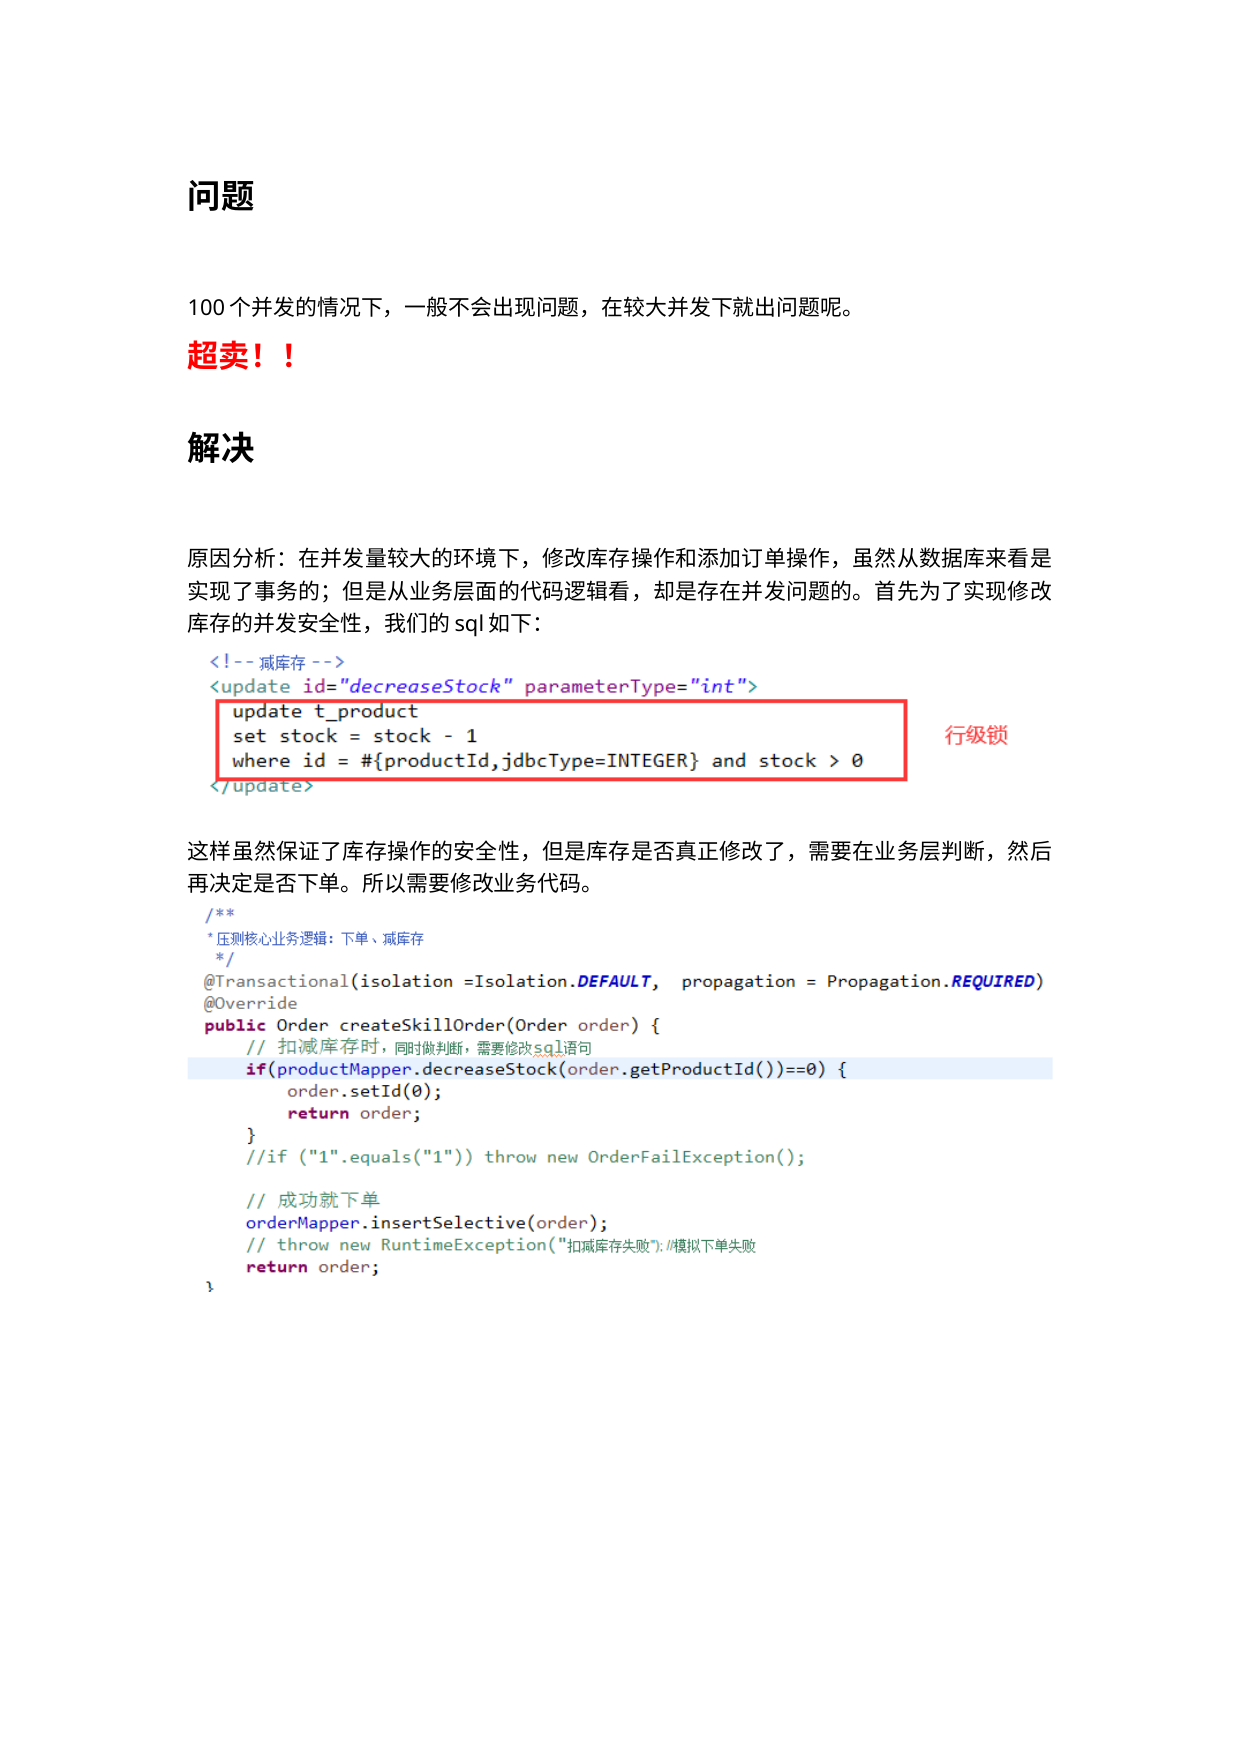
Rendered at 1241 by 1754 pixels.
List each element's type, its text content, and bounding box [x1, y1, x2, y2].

picture [187, 898, 1053, 1292]
text 100个并发的情况下，一般不会出现问题，在较大并发下就出问题呢。 [187, 289, 1053, 322]
subtitle 解决 [187, 414, 1053, 479]
text 超卖！！ [187, 322, 1053, 387]
text 这样虽然保证了库存操作的安全性，但是库存是否真正修改了，需要在业务层判断，然后再决定是否下单。所以需要修改业务代码。 [187, 833, 1053, 898]
subtitle 问题 [187, 162, 1053, 227]
text 原因分析：在并发量较大的环境下，修改库存操作和添加订单操作，虽然从数据库来看是实现了事务的；但是从业务层面的代码逻辑看，却是存在并发问题的。首先为了实现修改库存的并发安全性，我们的sql如下： [187, 541, 1053, 638]
picture [187, 638, 1053, 814]
